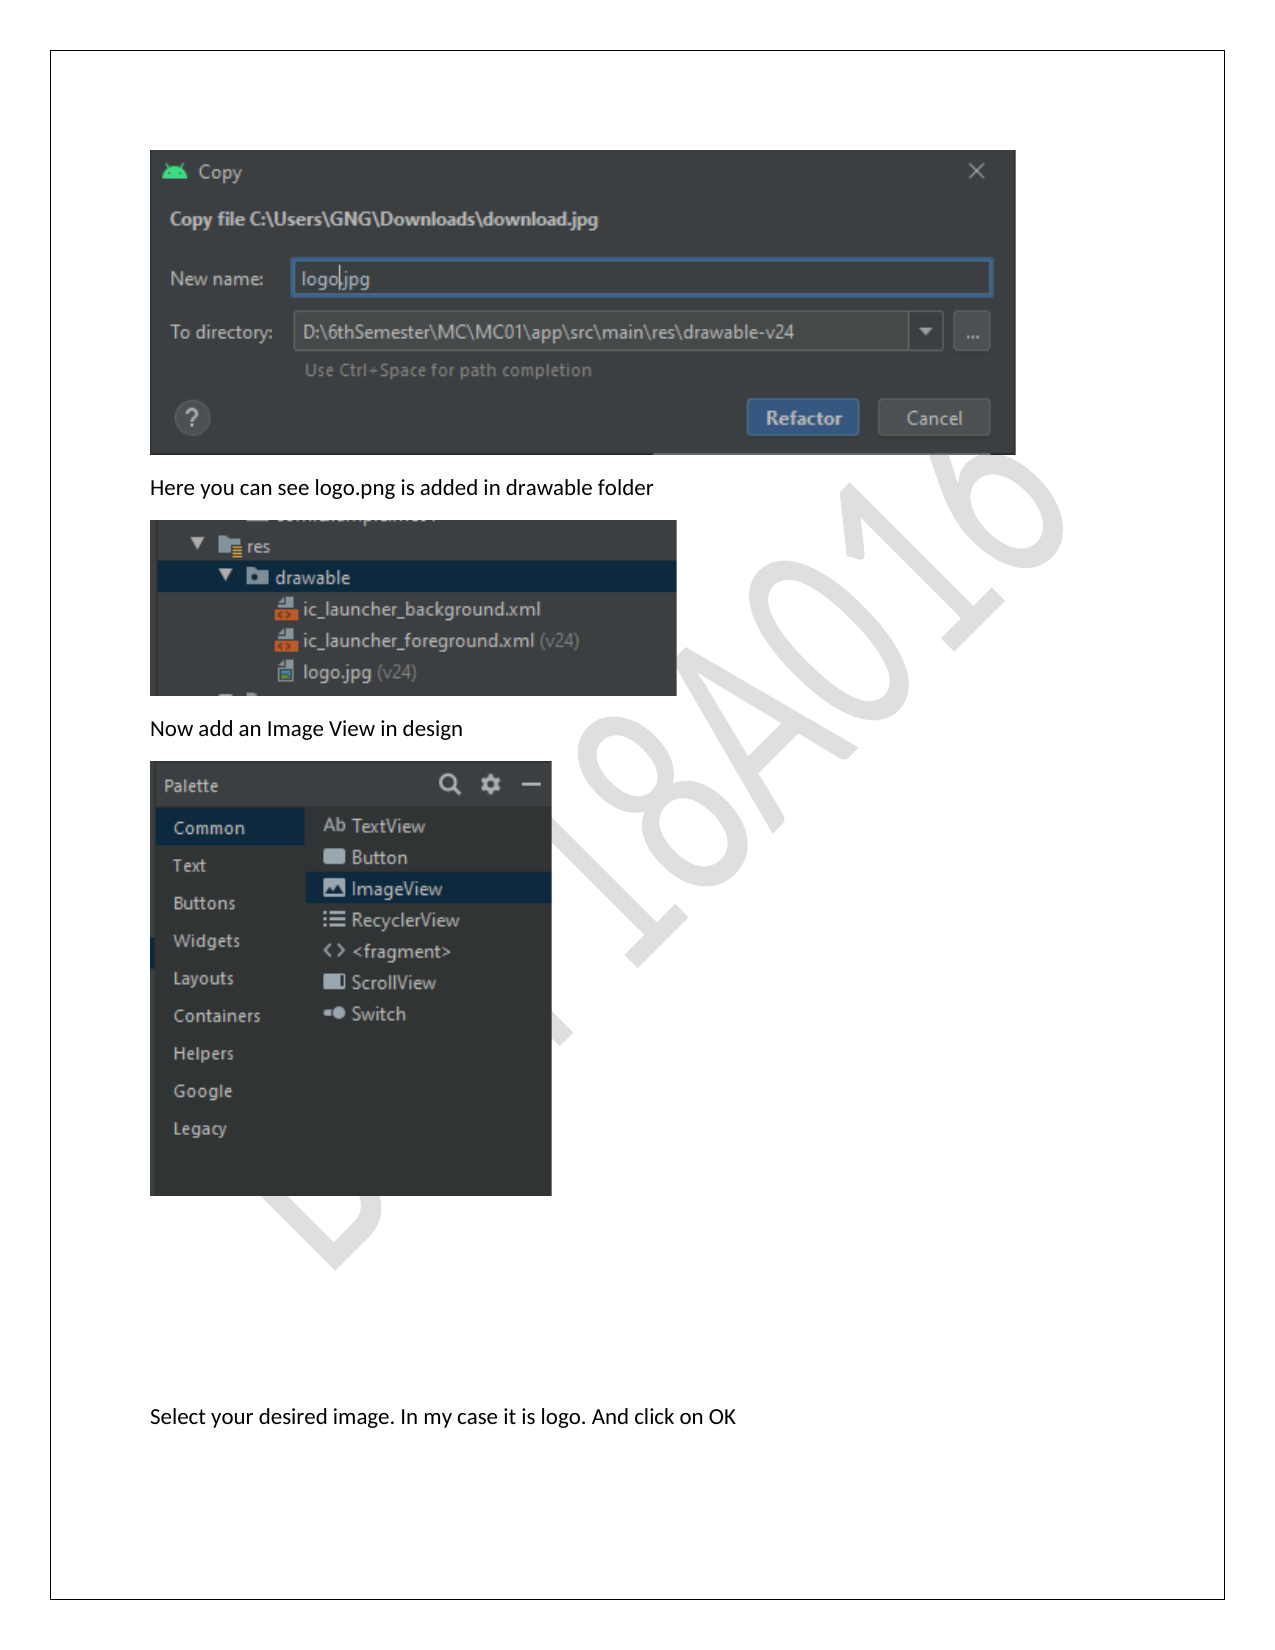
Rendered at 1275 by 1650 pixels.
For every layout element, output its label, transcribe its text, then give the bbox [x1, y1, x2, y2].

picture [150, 150, 1016, 455]
text Now add an Image View in design [150, 714, 1125, 742]
picture [150, 761, 552, 1196]
picture [150, 520, 677, 696]
text Here you can see logo.png is added in drawable folder [150, 473, 1125, 502]
text Select your desired image. In my case it is logo. And click on OK [150, 1402, 1125, 1430]
